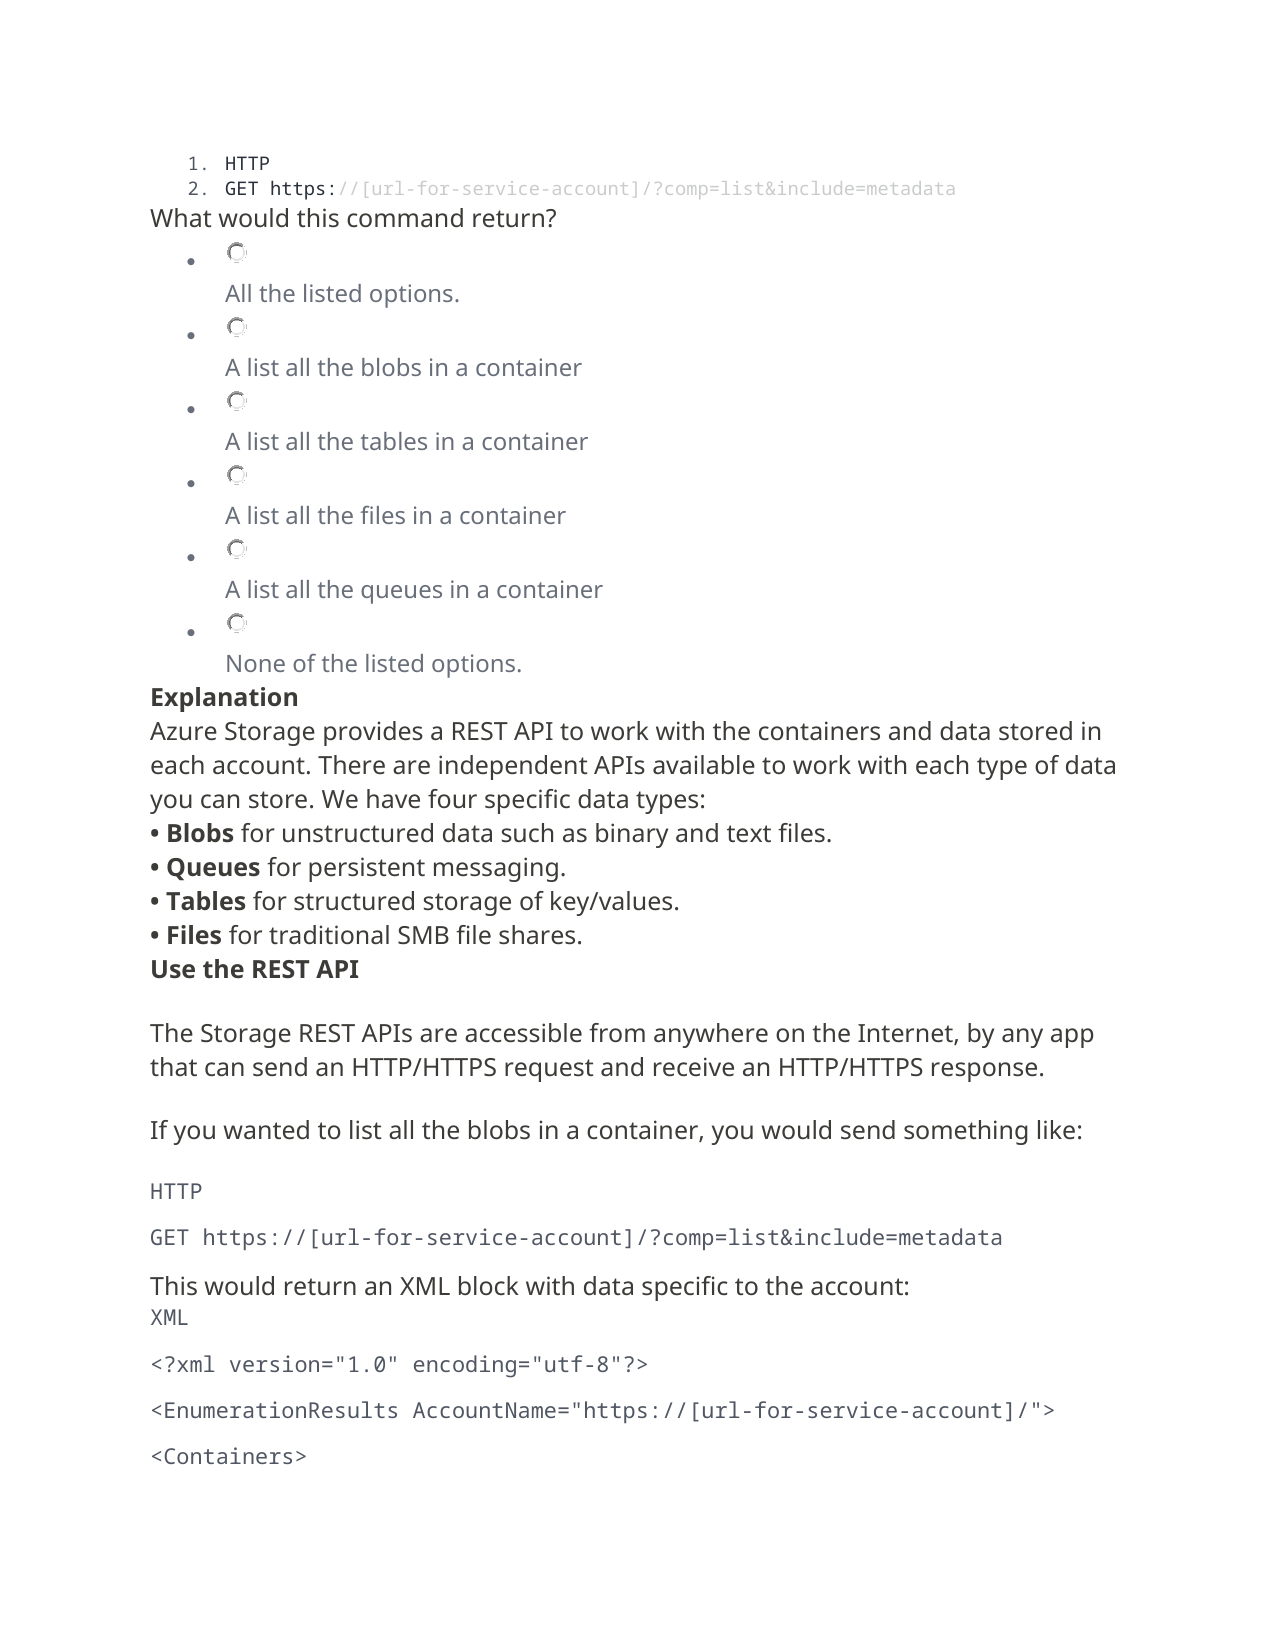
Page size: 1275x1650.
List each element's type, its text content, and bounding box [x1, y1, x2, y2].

text What would this command return? [150, 201, 1125, 235]
text HTTP [150, 1176, 1125, 1206]
text A list all the queues in a container [225, 573, 1125, 605]
text If you wanted to list all the blobs in a container, you would send something like: [150, 1112, 1125, 1147]
text • Queues for persistent messaging. [150, 850, 1125, 884]
text This would return an XML block with data specific to the account: [150, 1268, 1125, 1302]
list ​ [187, 531, 1125, 573]
list GET https://[url-for-service-account]/?comp=list&include=metadata [187, 176, 1125, 201]
text Azure Storage provides a REST API to work with the containers and data stored in each account. There are independent APIs available to work with each type of data you can store. We have four specific data types: [150, 713, 1125, 816]
text • Tables for structured storage of key/values. [150, 884, 1125, 918]
text A list all the blobs in a container [225, 351, 1125, 383]
text XML [150, 1302, 1125, 1332]
list HTTP [187, 150, 1125, 176]
subtitle Explanation [150, 679, 1125, 713]
text None of the listed options. [225, 647, 1125, 679]
text GET https://[url-for-service-account]/?comp=list&include=metadata [150, 1222, 1125, 1252]
text • Blobs for unstructured data such as binary and text files. [150, 816, 1125, 850]
text The Storage REST APIs are accessible from anywhere on the Internet, by any app that can send an HTTP/HTTPS request and receive an HTTP/HTTPS response. [150, 1015, 1125, 1083]
text A list all the tables in a container [225, 425, 1125, 457]
list ​ [187, 309, 1125, 351]
text All the listed options. [225, 277, 1125, 309]
text A list all the files in a container [225, 499, 1125, 531]
list ​ [187, 235, 1125, 277]
text <?xml version="1.0" encoding="utf-8"?> [150, 1348, 1125, 1378]
text <EnumerationResults AccountName="https://[url-for-service-account]/"> [150, 1395, 1125, 1424]
text <Containers> [150, 1441, 1125, 1471]
list ​ [187, 383, 1125, 425]
text Use the REST API [150, 952, 1125, 986]
text • Files for traditional SMB file shares. [150, 918, 1125, 952]
list ​ [187, 605, 1125, 647]
list ​ [187, 457, 1125, 499]
